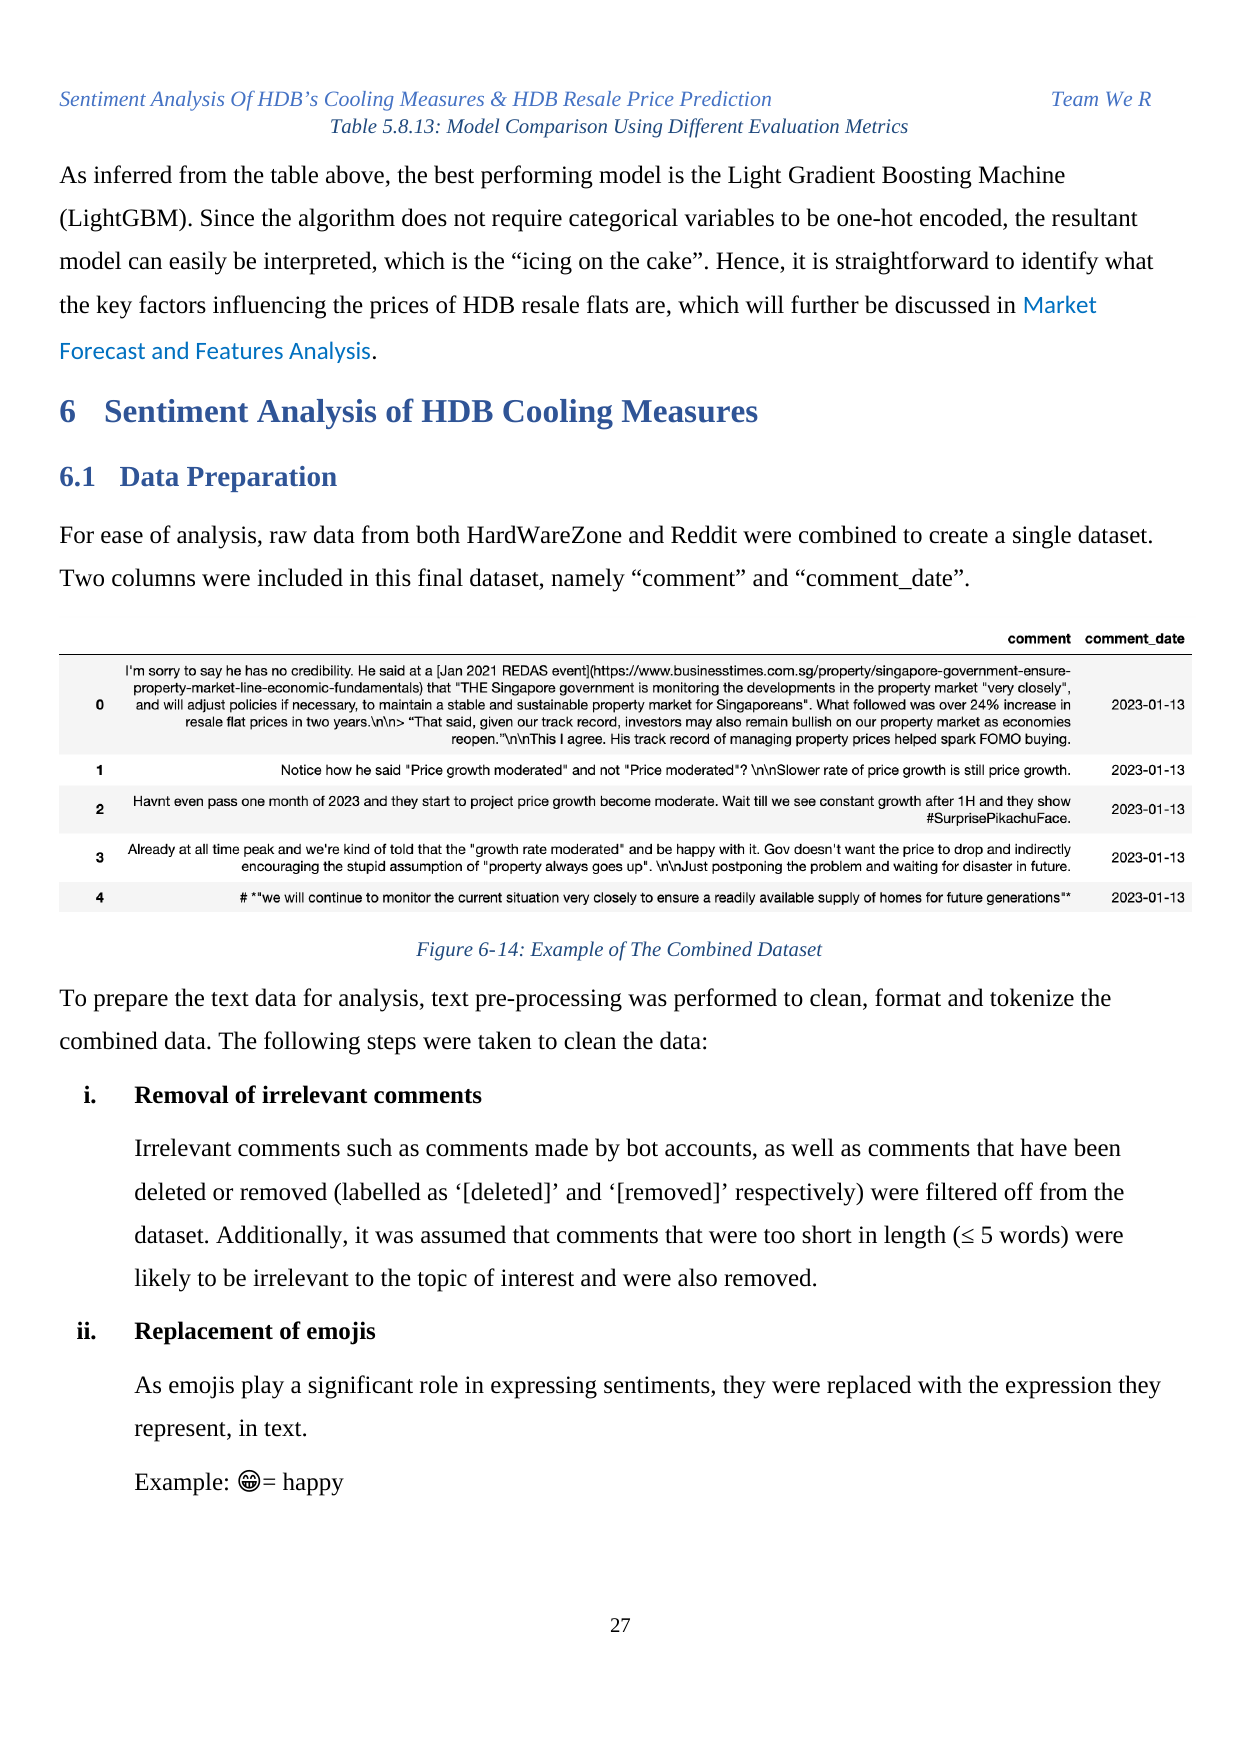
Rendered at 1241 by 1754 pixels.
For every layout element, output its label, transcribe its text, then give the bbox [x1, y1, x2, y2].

text As inferred from the table above, the best performing model is the Light Gradient Boosting Machine (LightGBM). Since the algorithm does not require categorical variables to be one-hot encoded, the resultant model can easily be interpreted, which is the “icing on the cake”. Hence, it is straightforward to identify what the key factors influencing the prices of HDB resale flats are, which will further be discussed in Market Forecast and Features Analysis. [59, 160, 1181, 366]
text Example: 😁= happy [134, 1467, 1181, 1495]
picture [59, 616, 1196, 912]
subtitle Sentiment Analysis of HDB Cooling Measures [59, 391, 1181, 429]
list Replacement of emojis [97, 1316, 1181, 1345]
text Irrelevant comments such as comments made by bot accounts, as well as comments that have been deleted or removed (labelled as ‘[deleted]’ and ‘[removed]’ respectively) were filtered off from the dataset. Additionally, it was assumed that comments that were too short in length (≤ 5 words) were likely to be irrelevant to the topic of interest and were also removed. [134, 1133, 1181, 1292]
text As emojis play a significant role in expressing sentiments, they were replaced with the expression they represent, in text. [134, 1370, 1181, 1442]
text For ease of analysis, raw data from both HardWareZone and Reddit were combined to create a single dataset. Two columns were included in this final dataset, namely “comment” and “comment_date”. [59, 520, 1181, 592]
list Removal of irrelevant comments [97, 1080, 1181, 1109]
text To prepare the text data for analysis, text pre-processing was performed to clean, format and tokenize the combined data. The following steps were taken to clean the data: [59, 983, 1181, 1055]
subtitle Data Preparation [59, 459, 1181, 493]
